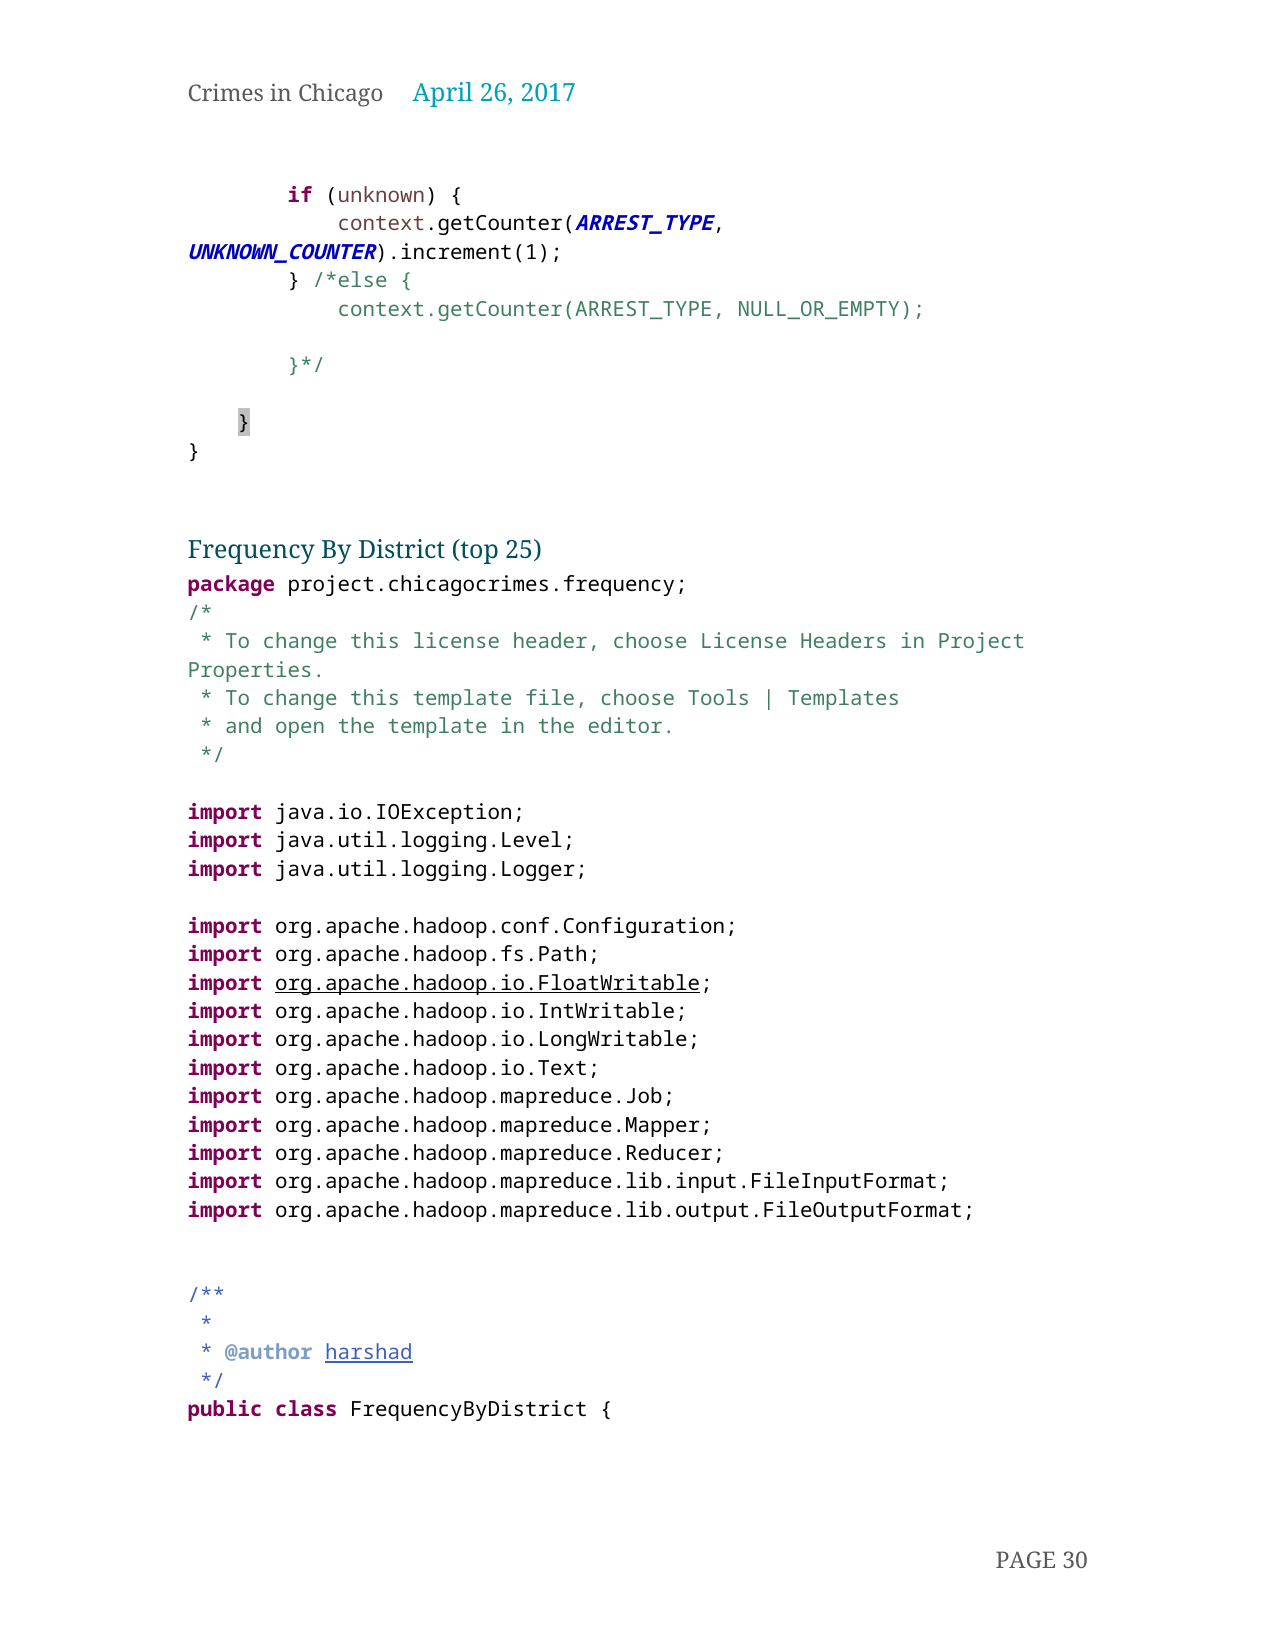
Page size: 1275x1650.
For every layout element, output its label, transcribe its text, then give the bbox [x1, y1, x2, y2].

text import java.util.logging.Level; [187, 825, 1087, 854]
text import org.apache.hadoop.io.FloatWritable; [187, 968, 1087, 996]
text context.getCounter(ARREST_TYPE, UNKNOWN_COUNTER).increment(1); [187, 208, 1087, 265]
text * To change this license header, choose License Headers in Project Properties. [187, 626, 1087, 683]
text import java.util.logging.Logger; [187, 854, 1087, 882]
text package project.chicagocrimes.frequency; [187, 569, 1087, 598]
text * and open the template in the editor. [187, 712, 1087, 740]
text /* [187, 598, 1087, 626]
text import org.apache.hadoop.fs.Path; [187, 939, 1087, 968]
text } [187, 436, 1087, 464]
text import org.apache.hadoop.io.Text; [187, 1053, 1087, 1081]
text import org.apache.hadoop.mapreduce.Reducer; [187, 1138, 1087, 1167]
text }*/ [187, 351, 1087, 379]
text */ [187, 1366, 1087, 1394]
text context.getCounter(ARREST_TYPE, NULL_OR_EMPTY); [187, 294, 1087, 322]
text */ [187, 740, 1087, 768]
text import org.apache.hadoop.mapreduce.lib.input.FileInputFormat; [187, 1167, 1087, 1195]
text /** [187, 1280, 1087, 1309]
text import org.apache.hadoop.io.IntWritable; [187, 996, 1087, 1024]
text public class FrequencyByDistrict { [187, 1394, 1087, 1423]
text import org.apache.hadoop.mapreduce.Job; [187, 1081, 1087, 1110]
text if (unknown) { [187, 180, 1087, 208]
text import org.apache.hadoop.io.LongWritable; [187, 1024, 1087, 1053]
text import org.apache.hadoop.conf.Configuration; [187, 911, 1087, 939]
text * [187, 1309, 1087, 1337]
text } /*else { [187, 265, 1087, 294]
text } [187, 407, 1087, 436]
subtitle Frequency By District (top 25) [187, 532, 1087, 566]
text * To change this template file, choose Tools | Templates [187, 683, 1087, 712]
text * @author harshad [187, 1337, 1087, 1366]
text import org.apache.hadoop.mapreduce.lib.output.FileOutputFormat; [187, 1195, 1087, 1223]
text import org.apache.hadoop.mapreduce.Mapper; [187, 1110, 1087, 1138]
text import java.io.IOException; [187, 797, 1087, 825]
